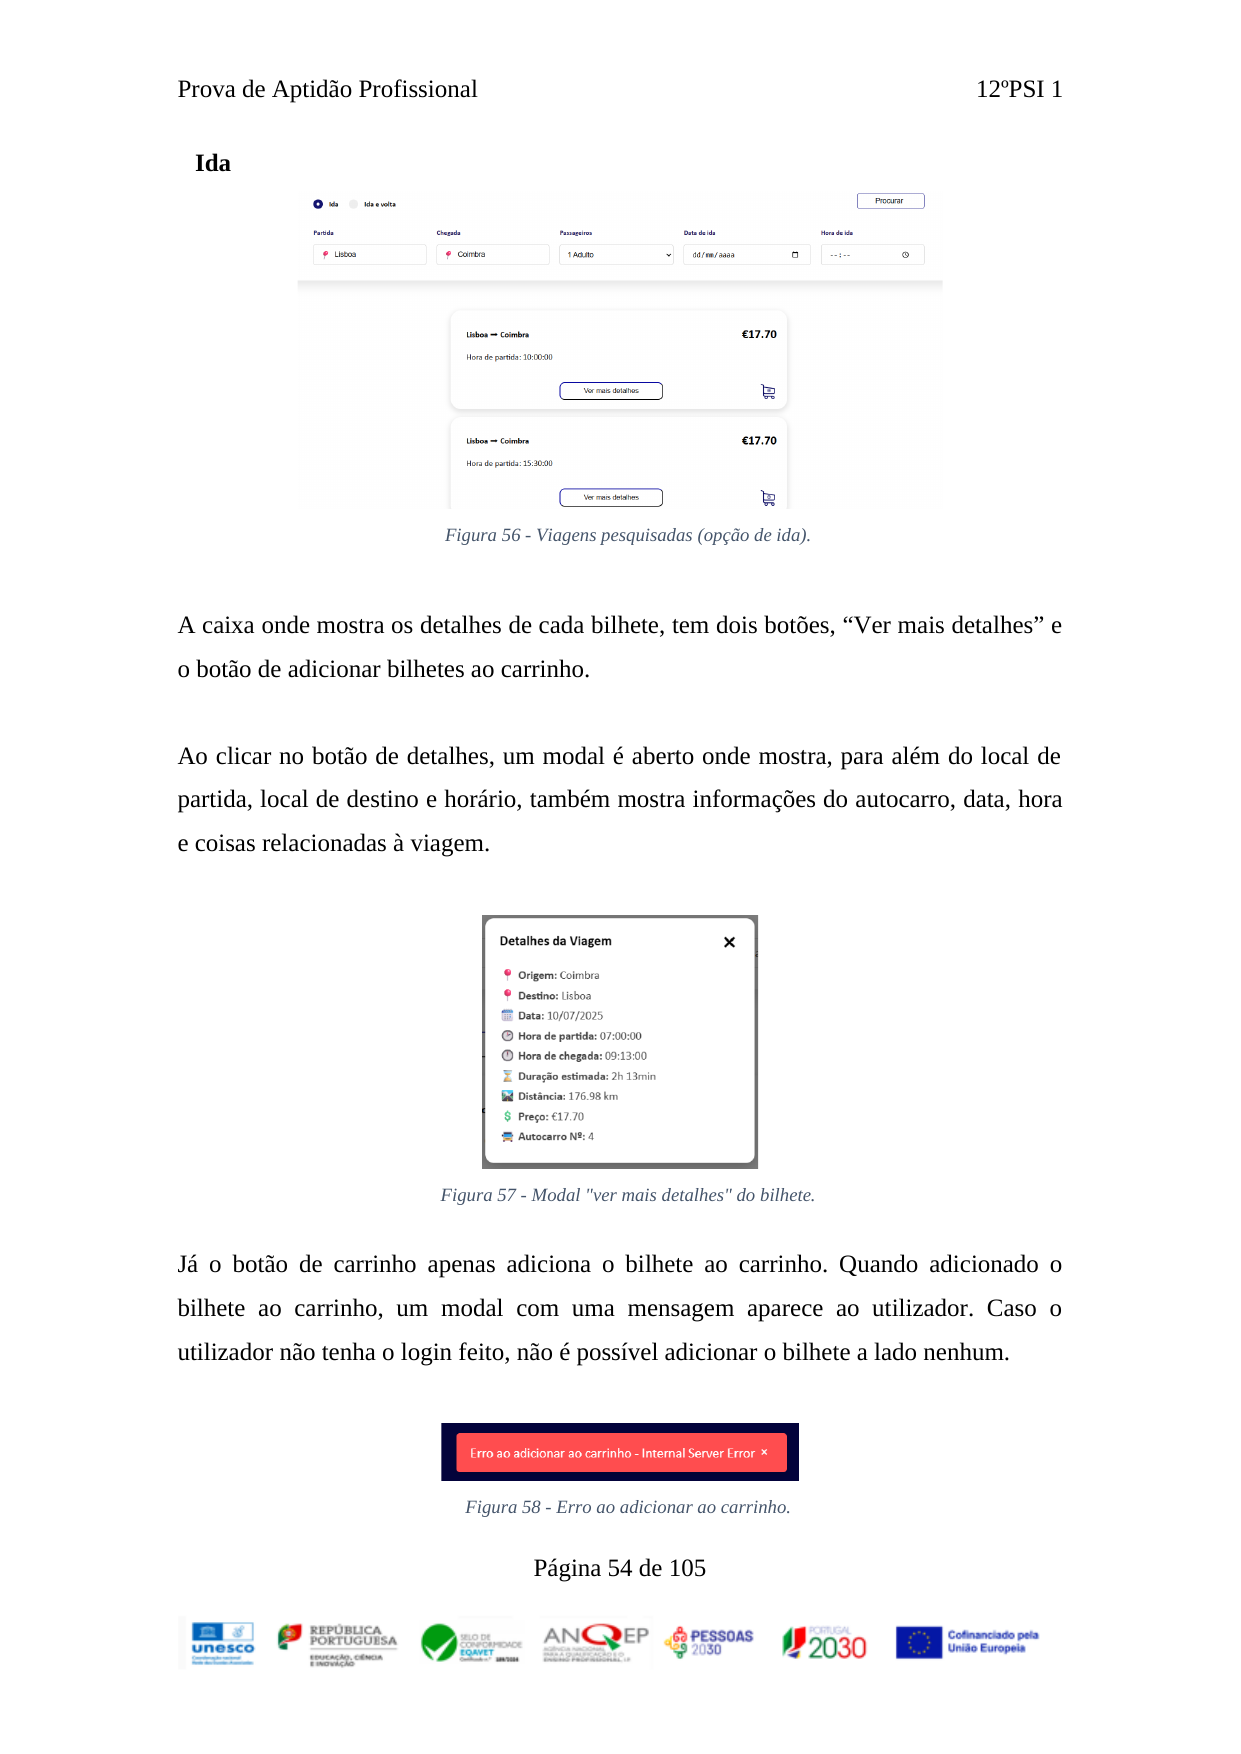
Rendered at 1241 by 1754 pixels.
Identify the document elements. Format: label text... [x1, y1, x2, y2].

picture [482, 915, 759, 1169]
picture [177, 1615, 1084, 1677]
text Figura 56 - Viagens pesquisadas (opção de ida). [195, 523, 1063, 545]
text Ao clicar no botão de detalhes, um modal é aberto onde mostra, para além do local de partida, local de destino e horário, também mostra informações do autocarro, data, hora e coisas relacionadas à viagem. [177, 741, 1063, 857]
picture [441, 1423, 799, 1481]
text Ida [195, 148, 1063, 176]
text Já o botão de carrinho apenas adiciona o bilhete ao carrinho. Quando adicionado o bilhete ao carrinho, um modal com uma mensagem aparece ao utilizador. Caso o utilizador não tenha o login feito, não é possível adicionar o bilhete a lado nenhum. [177, 1249, 1063, 1365]
text Figura 58 - Erro ao adicionar ao carrinho. [195, 1496, 1063, 1517]
text Figura 57 - Modal "ver mais detalhes" do bilhete. [195, 1184, 1063, 1205]
text A caixa onde mostra os detalhes de cada bilhete, tem dois botões, “Ver mais detalhes” e o botão de adicionar bilhetes ao carrinho. [177, 610, 1063, 682]
picture [297, 191, 943, 509]
